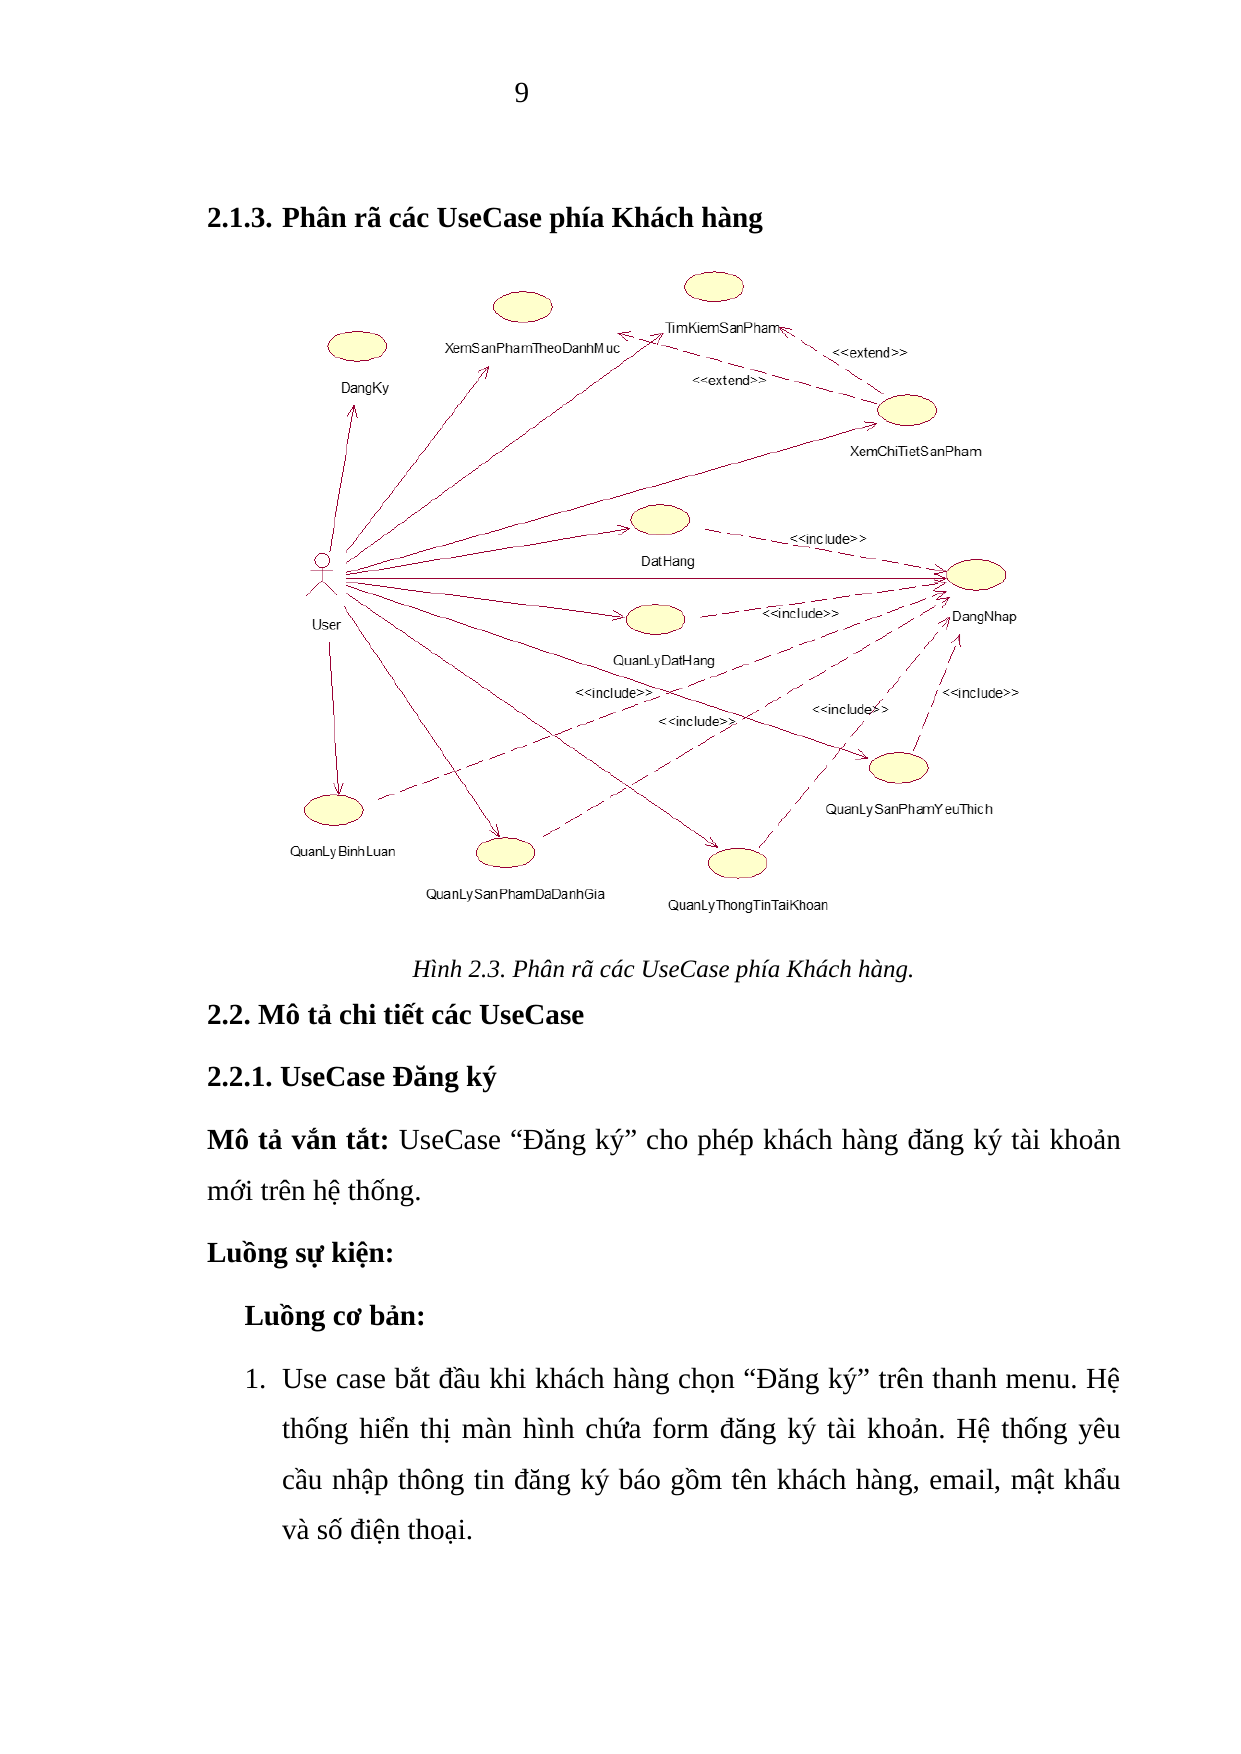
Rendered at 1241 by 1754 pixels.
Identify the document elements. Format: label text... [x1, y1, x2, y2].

subtitle 2.2.1. UseCase Đăng ký [207, 1059, 1122, 1093]
subtitle 2.1.3. Phân rã các UseCase phía Khách hàng [207, 200, 1122, 234]
picture [263, 263, 1065, 925]
list Use case bắt đầu khi khách hàng chọn “Đăng ký” trên thanh menu. Hệ thống hiển thị màn hình chứa form đăng ký tài khoản. Hệ thống yêu cầu nhập thông tin đăng ký báo gồm tên khách hàng, email, mật khẩu và số điện thoại. [244, 1361, 1122, 1546]
text Mô tả vắn tắt: UseCase “Đăng ký” cho phép khách hàng đăng ký tài khoản mới trên hệ thống. [207, 1122, 1122, 1206]
text Luồng cơ bản: [207, 1298, 1122, 1332]
subtitle 2.2. Mô tả chi tiết các UseCase [207, 997, 1122, 1030]
text Luồng sự kiện: [207, 1236, 1122, 1269]
text Hình 2.3. Phân rã các UseCase phía Khách hàng. [207, 954, 1122, 982]
